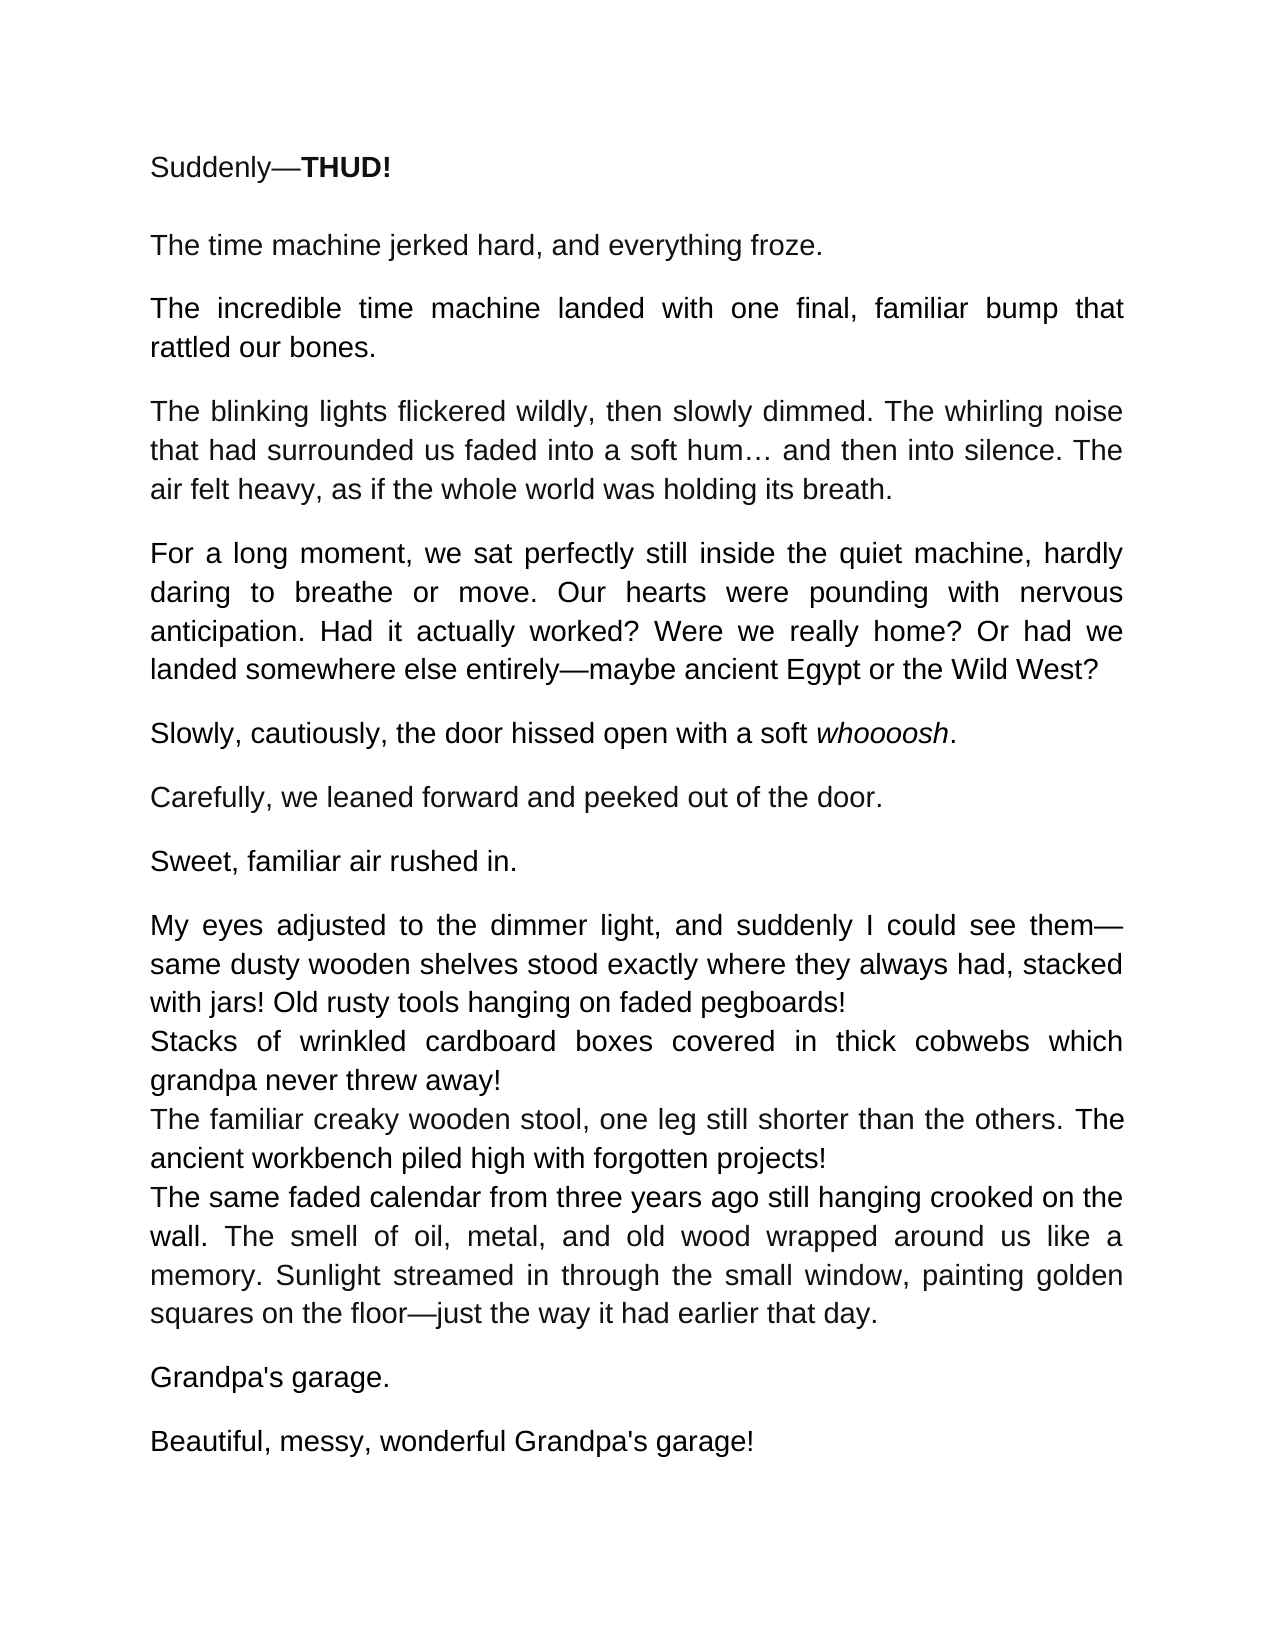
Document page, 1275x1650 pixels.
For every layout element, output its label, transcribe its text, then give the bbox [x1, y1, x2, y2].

text The incredible time machine landed with one final, familiar bump that rattled our bones. [150, 292, 1125, 364]
text For a long moment, we sat perfectly still inside the quiet machine, hardly daring to breathe or move. Our hearts were pounding with nervous anticipation. Had it actually worked? Were we really home? Or had we landed somewhere else entirely—maybe ancient Egypt or the Wild West? [150, 536, 1125, 686]
text Suddenly—THUD! [150, 150, 1125, 183]
text Carefully, we leaned forward and peeked out of the door. [150, 780, 1125, 814]
text The familiar creaky wooden stool, one leg still shorter than the others. The ancient workbench piled high with forgotten projects! [150, 1102, 1125, 1174]
text My eyes adjusted to the dimmer light, and suddenly I could see them—same dusty wooden shelves stood exactly where they always had, stacked with jars! Old rusty tools hanging on faded pegboards! [150, 908, 1125, 1019]
text The blinking lights flickered wildly, then slowly dimmed. The whirling noise that had surrounded us faded into a soft hum… and then into silence. The air felt heavy, as if the whole world was holding its breath. [150, 394, 1125, 506]
text Slowly, cautiously, the door hissed open with a soft whoooosh. [150, 716, 1125, 750]
text The time machine jerked hard, and everything froze. [150, 228, 1125, 261]
text Stacks of wrinkled cardboard boxes covered in thick cobwebs which grandpa never threw away! [150, 1024, 1125, 1097]
text The same faded calendar from three years ago still hanging crooked on the wall. The smell of oil, metal, and old wood wrapped around us like a memory. Sunlight streamed in through the small window, painting golden squares on the floor—just the way it had earlier that day. [150, 1180, 1125, 1330]
text Sweet, familiar air rushed in. [150, 844, 1125, 877]
text Grandpa's garage. [150, 1360, 1125, 1394]
text Beautiful, messy, wonderful Grandpa's garage! [150, 1424, 1125, 1458]
